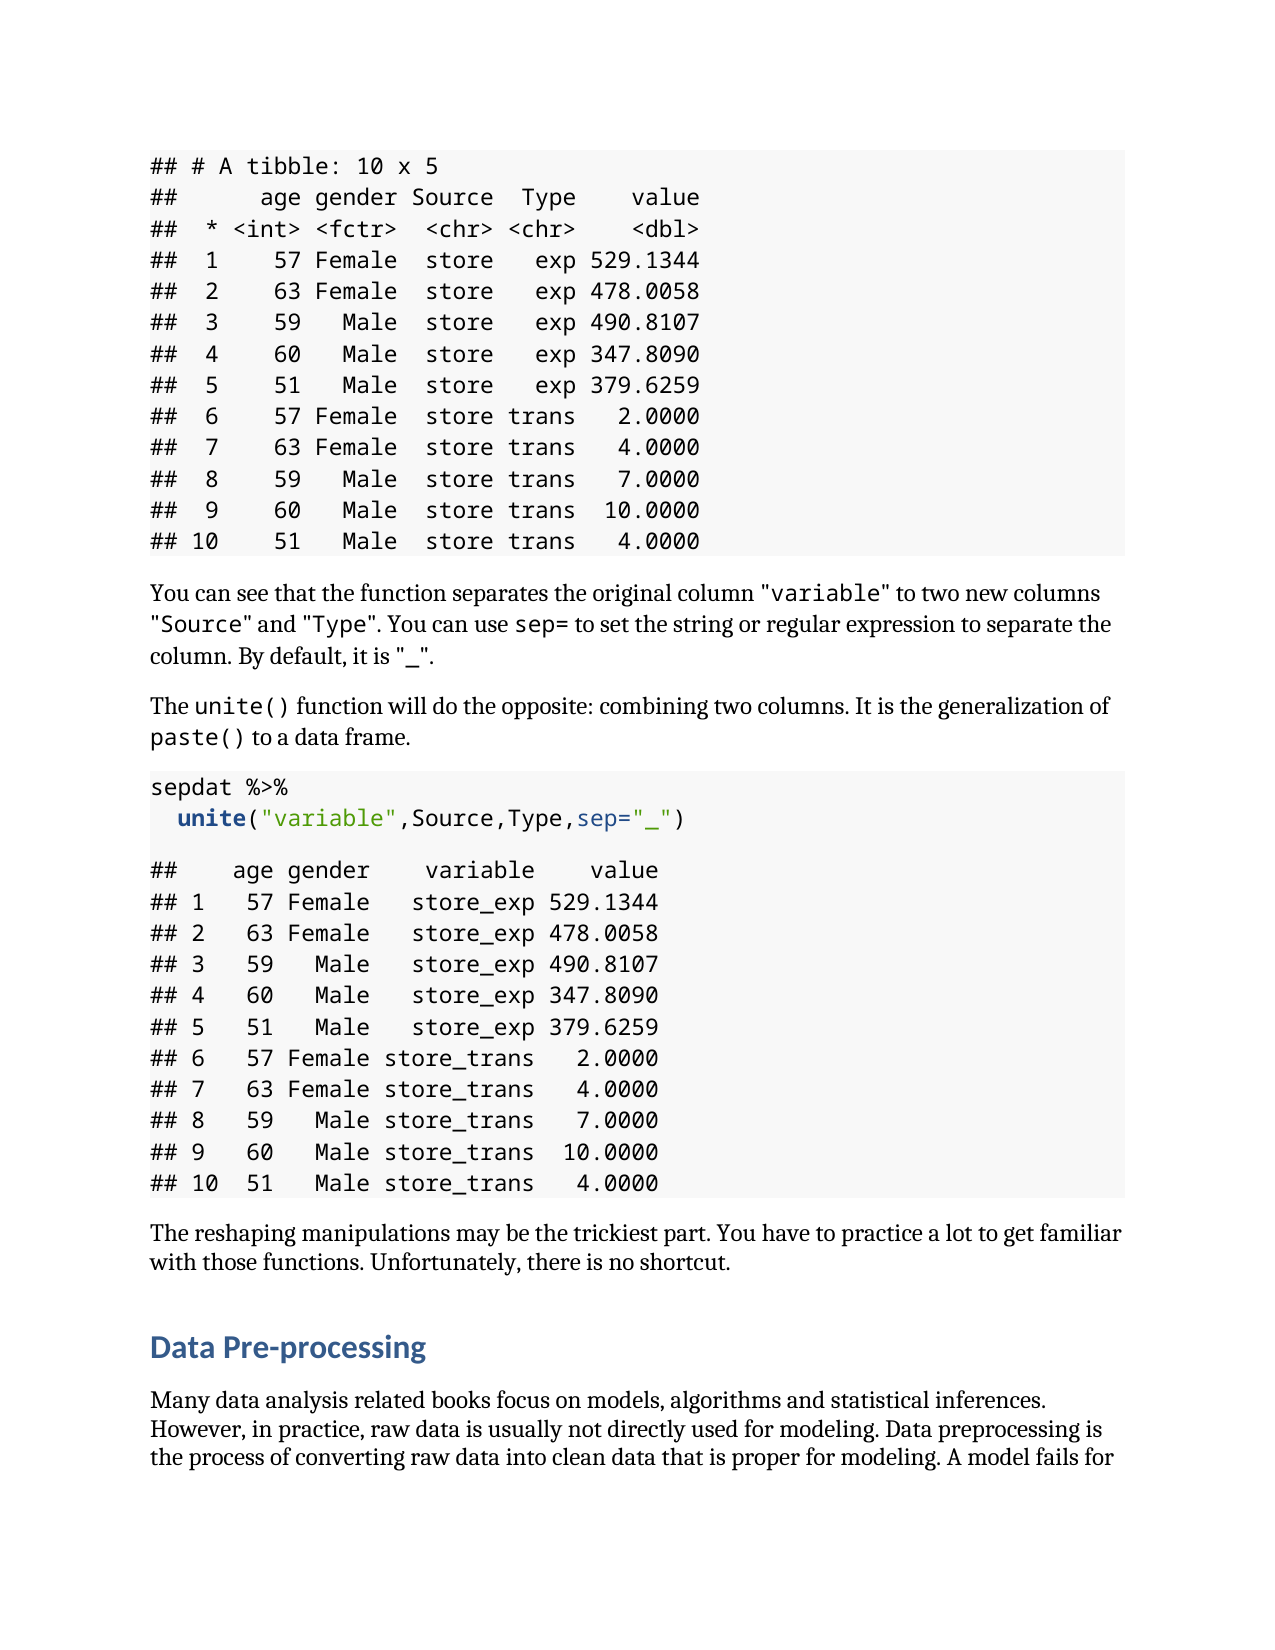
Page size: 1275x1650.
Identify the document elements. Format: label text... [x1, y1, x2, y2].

text ## # A tibble: 10 x 5 ## age gender Source Type value ## * <int> <fctr> <chr> <chr> <dbl> ## 1 57 Female store exp 529.1344 ## 2 63 Female store exp 478.0058 ## 3 59 Male store exp 490.8107 ## 4 60 Male store exp 347.8090 ## 5 51 Male store exp 379.6259 ## 6 57 Female store trans 2.0000 ## 7 63 Female store trans 4.0000 ## 8 59 Male store trans 7.0000 ## 9 60 Male store trans 10.0000 ## 10 51 Male store trans 4.0000 [150, 150, 1125, 556]
text You can see that the function separates the original column "variable" to two new columns "Source" and "Type". You can use sep= to set the string or regular expression to separate the column. By default, it is "_". [150, 577, 1125, 671]
subtitle Data Pre-processing [150, 1326, 1125, 1367]
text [150, 1386, 1125, 1472]
text sepdat %>% unite("variable",Source,Type,sep="_") [287, 771, 1125, 833]
text ## age gender variable value ## 1 57 Female store_exp 529.1344 ## 2 63 Female store_exp 478.0058 ## 3 59 Male store_exp 490.8107 ## 4 60 Male store_exp 347.8090 ## 5 51 Male store_exp 379.6259 ## 6 57 Female store_trans 2.0000 ## 7 63 Female store_trans 4.0000 ## 8 59 Male store_trans 7.0000 ## 9 60 Male store_trans 10.0000 ## 10 51 Male store_trans 4.0000 [150, 854, 1125, 1198]
text The reshaping manipulations may be the trickiest part. You have to practice a lot to get familiar with those functions. Unfortunately, there is no shortcut. [150, 1219, 1125, 1276]
text The unite() function will do the opposite: combining two columns. It is the generalization of paste() to a data frame. [150, 689, 1125, 752]
